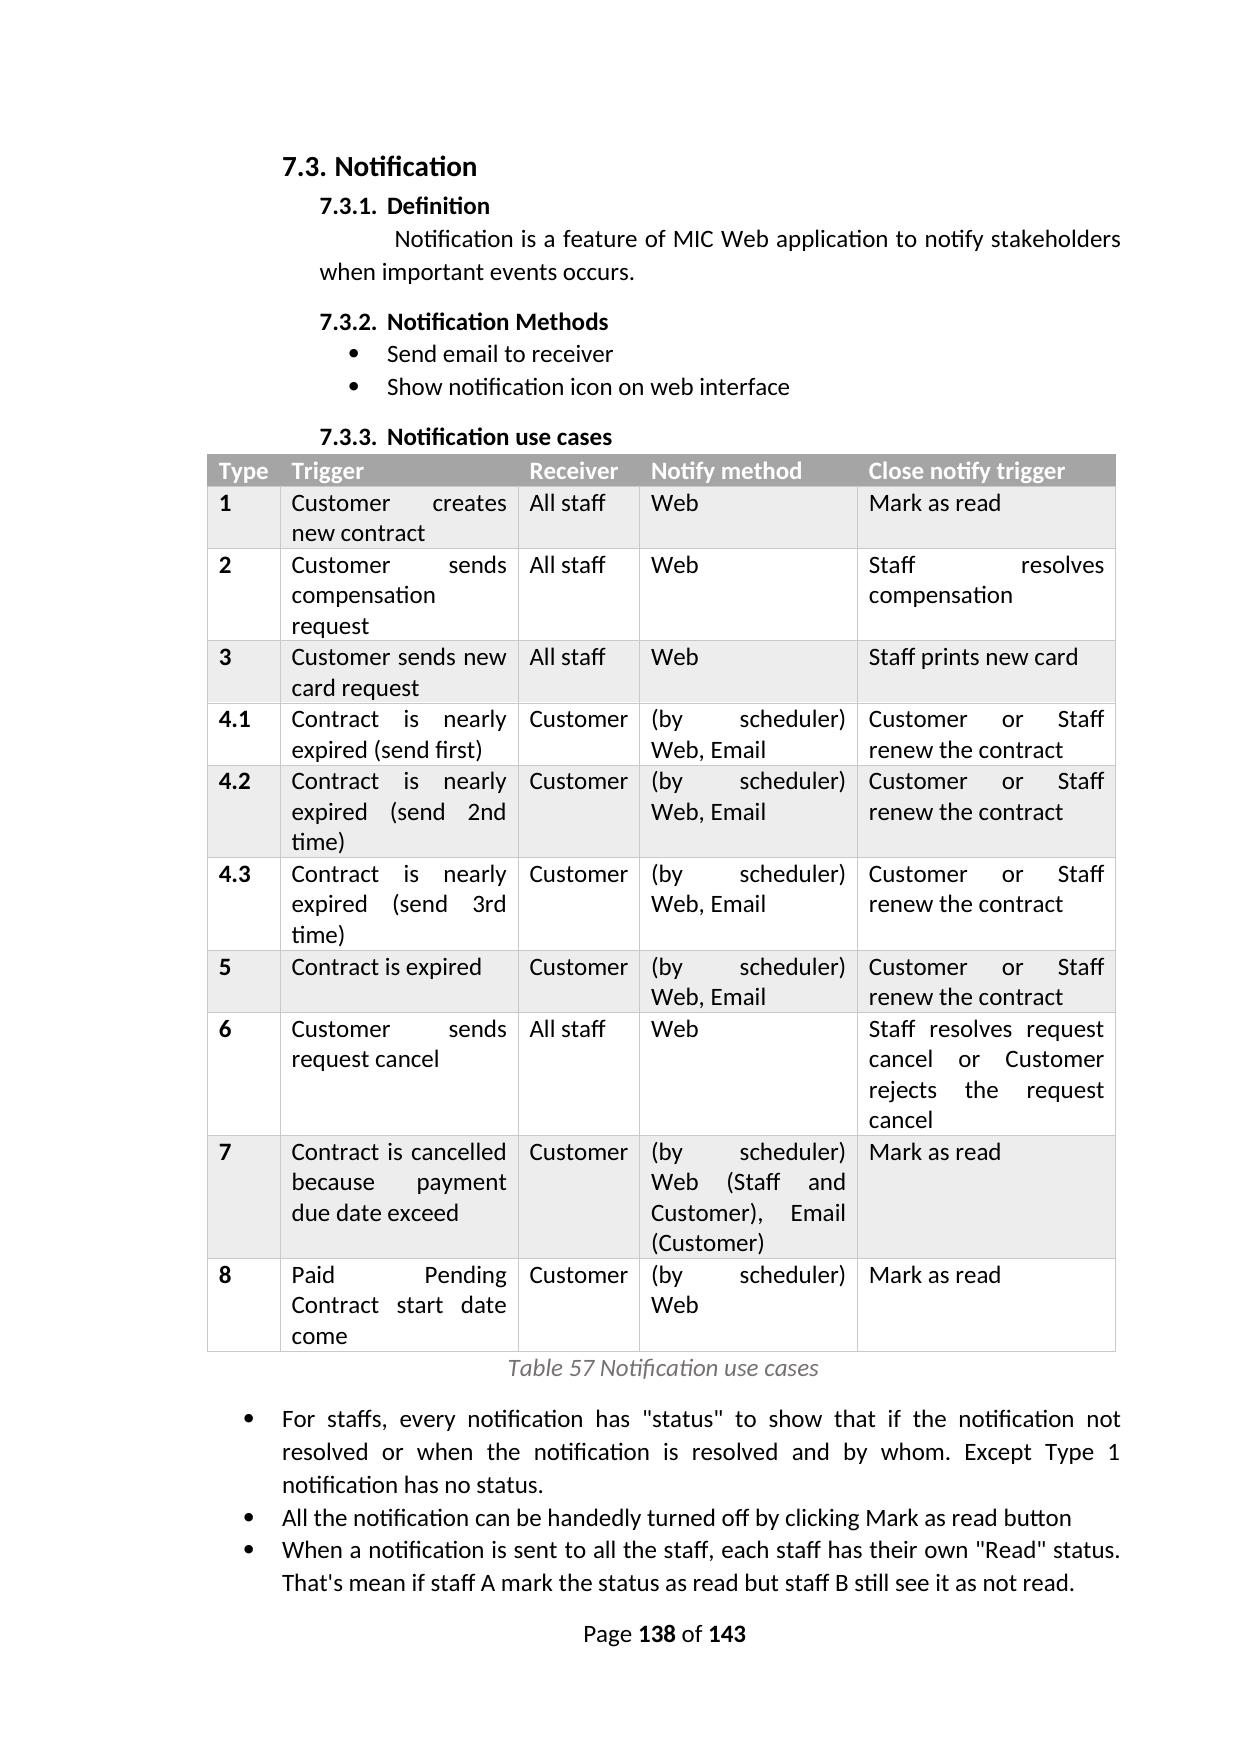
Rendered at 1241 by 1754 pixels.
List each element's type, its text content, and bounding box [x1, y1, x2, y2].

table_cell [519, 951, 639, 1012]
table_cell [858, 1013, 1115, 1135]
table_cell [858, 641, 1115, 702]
text Notification is a feature of MIC Web application to notify stakeholders when important events occurs. [319, 223, 1122, 287]
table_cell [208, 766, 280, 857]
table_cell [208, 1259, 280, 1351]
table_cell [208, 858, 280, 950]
list When a notification is sent to all the staff, each staff has their own "Read" status. That's mean if staff A mark the status as read but staff B still see it as not read. [244, 1535, 1122, 1598]
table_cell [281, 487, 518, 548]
list All the notification can be handedly turned off by clicking Mark as read button [244, 1502, 1122, 1532]
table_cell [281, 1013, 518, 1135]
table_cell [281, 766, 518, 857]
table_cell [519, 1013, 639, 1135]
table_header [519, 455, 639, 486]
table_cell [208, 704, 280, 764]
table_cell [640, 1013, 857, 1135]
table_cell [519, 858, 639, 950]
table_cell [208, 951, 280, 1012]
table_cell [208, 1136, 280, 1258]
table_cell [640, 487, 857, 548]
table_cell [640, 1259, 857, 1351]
subtitle Notification [282, 148, 1122, 183]
subtitle Definition [319, 190, 1122, 221]
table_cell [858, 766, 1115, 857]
subtitle Notification use cases [319, 421, 1122, 452]
list Send email to receiver [349, 339, 1122, 369]
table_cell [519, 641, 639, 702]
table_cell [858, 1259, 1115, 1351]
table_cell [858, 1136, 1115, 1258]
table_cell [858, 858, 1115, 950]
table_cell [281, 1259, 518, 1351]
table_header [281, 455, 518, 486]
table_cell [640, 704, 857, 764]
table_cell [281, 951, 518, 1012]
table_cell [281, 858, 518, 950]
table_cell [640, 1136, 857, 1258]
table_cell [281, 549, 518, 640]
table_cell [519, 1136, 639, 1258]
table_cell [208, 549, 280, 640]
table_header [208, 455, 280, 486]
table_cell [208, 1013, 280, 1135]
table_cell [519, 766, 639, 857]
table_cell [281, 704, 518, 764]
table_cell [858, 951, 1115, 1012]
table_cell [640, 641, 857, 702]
subtitle Notification Methods [319, 306, 1122, 336]
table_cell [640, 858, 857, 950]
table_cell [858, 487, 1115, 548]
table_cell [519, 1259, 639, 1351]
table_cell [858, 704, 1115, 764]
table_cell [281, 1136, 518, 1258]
list Show notification icon on web interface [349, 372, 1122, 402]
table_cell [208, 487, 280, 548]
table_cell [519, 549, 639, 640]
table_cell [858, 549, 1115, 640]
list For staffs, every notification has "status" to show that if the notification not resolved or when the notification is resolved and by whom. Except Type 1 notification has no status. [244, 1403, 1122, 1499]
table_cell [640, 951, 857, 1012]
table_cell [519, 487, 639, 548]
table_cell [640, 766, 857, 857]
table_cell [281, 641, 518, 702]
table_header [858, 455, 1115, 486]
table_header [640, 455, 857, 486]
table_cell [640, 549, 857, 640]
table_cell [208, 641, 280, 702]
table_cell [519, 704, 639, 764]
